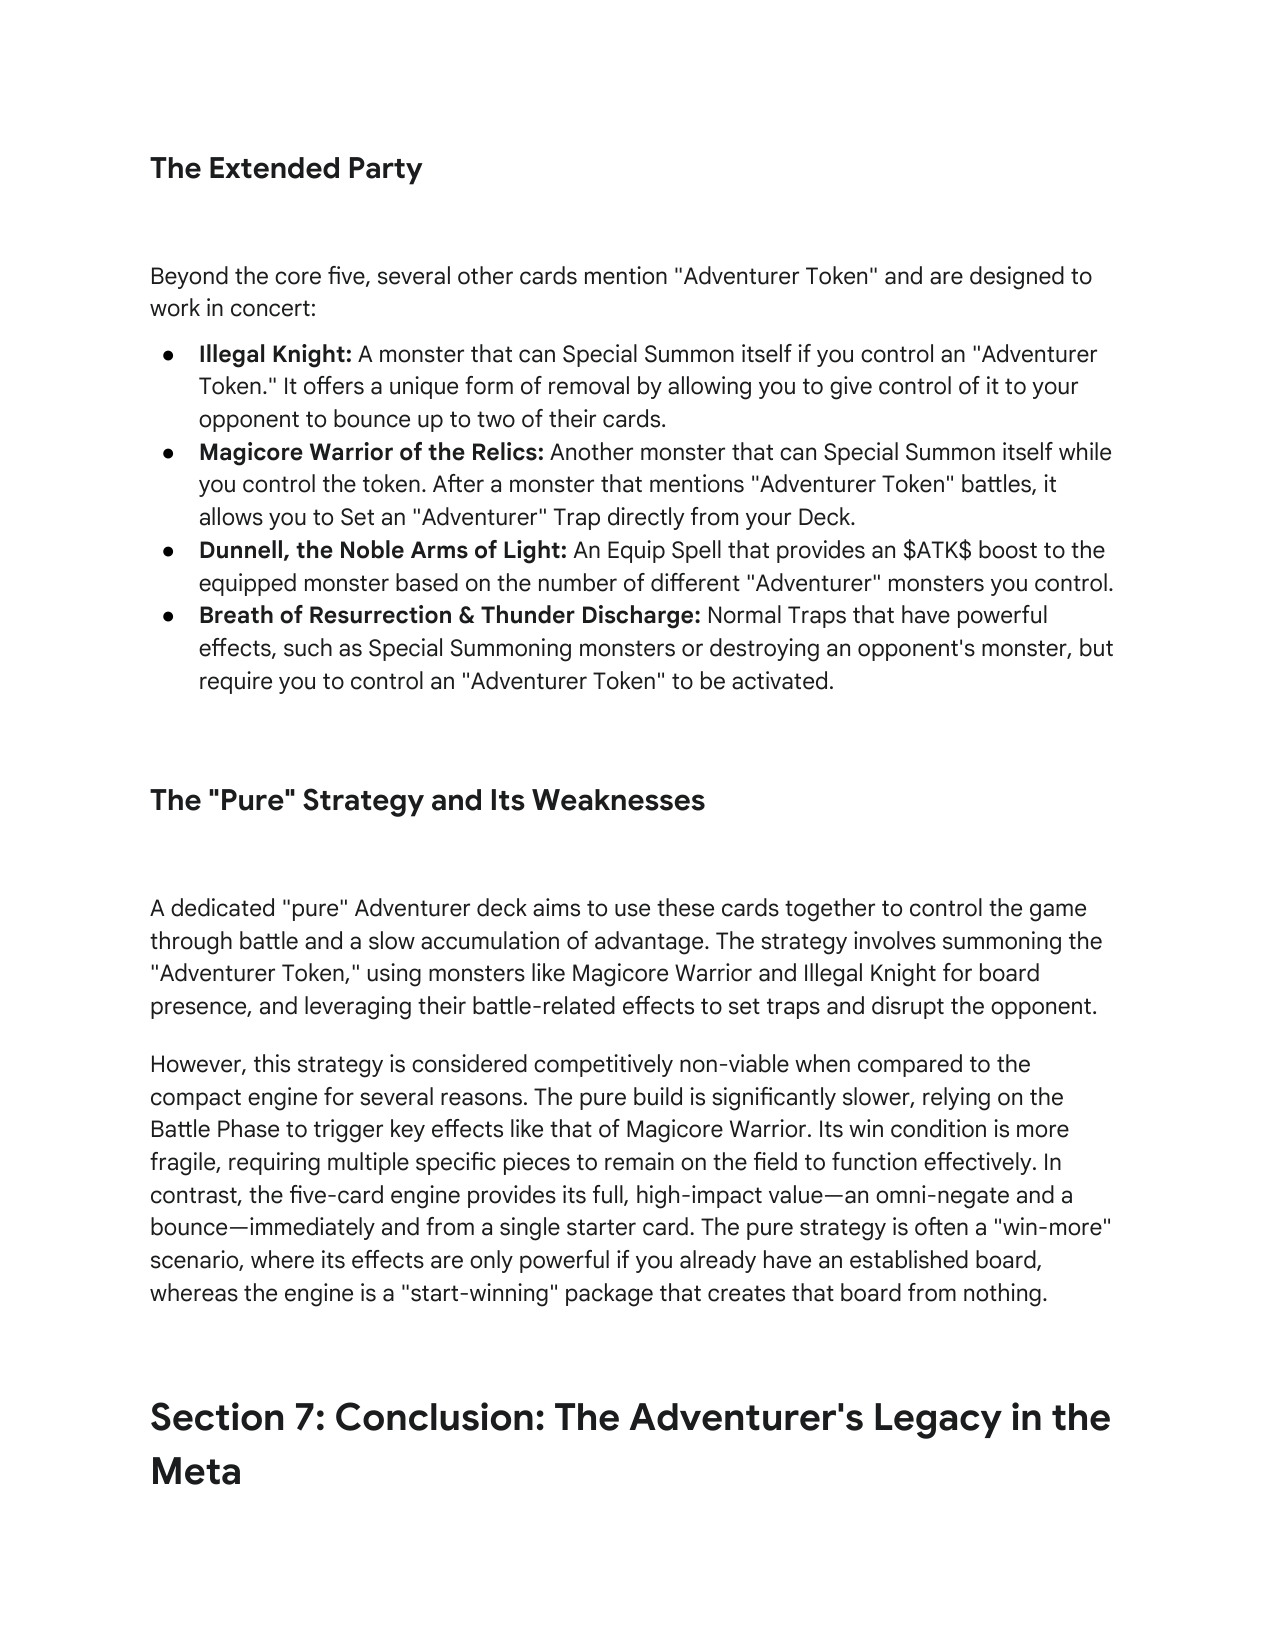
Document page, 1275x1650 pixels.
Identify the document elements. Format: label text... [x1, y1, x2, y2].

text However, this strategy is considered competitively non-viable when compared to the compact engine for several reasons. The pure build is significantly slower, relying on the Battle Phase to trigger key effects like that of Magicore Warrior. Its win condition is more fragile, requiring multiple specific pieces to remain on the field to function effectively. In contrast, the five-card engine provides its full, high-impact value—an omni-negate and a bounce—immediately and from a single starter card. The pure strategy is often a "win-more" scenario, where its effects are only powerful if you already have an established board, whereas the engine is a "start-winning" package that creates that board from nothing. [150, 1050, 1125, 1308]
list Breath of Resurrection & Thunder Discharge: Normal Traps that have powerful effects, such as Special Summoning monsters or destroying an opponent's monster, but require you to control an "Adventurer Token" to be activated. [161, 601, 1125, 696]
subtitle The "Pure" Strategy and Its Weaknesses [150, 782, 1125, 819]
list Magicore Warrior of the Relics: Another monster that can Special Summon itself while you control the token. After a monster that mentions "Adventurer Token" battles, it allows you to Set an "Adventurer" Trap directly from your Deck. [161, 438, 1125, 532]
text Beyond the core five, several other cards mention "Adventurer Token" and are designed to work in concert: [150, 262, 1125, 323]
text A dedicated "pure" Adventurer deck aims to use these cards together to control the game through battle and a slow accumulation of advantage. The strategy involves summoning the "Adventurer Token," using monsters like Magicore Warrior and Illegal Knight for board presence, and leveraging their battle-related effects to set traps and disrupt the opponent. [150, 894, 1125, 1021]
list Illegal Knight: A monster that can Special Summon itself if you control an "Adventurer Token." It offers a unique form of removal by allowing you to give control of it to your opponent to bounce up to two of their cards. [161, 340, 1125, 434]
subtitle Section 7: Conclusion: The Adventurer's Legacy in the Meta [150, 1394, 1125, 1495]
list Dunnell, the Noble Arms of Light: An Equip Spell that provides an $ATK$ boost to the equipped monster based on the number of different "Adventurer" monsters you control. [161, 536, 1125, 597]
subtitle The Extended Party [150, 150, 1125, 187]
